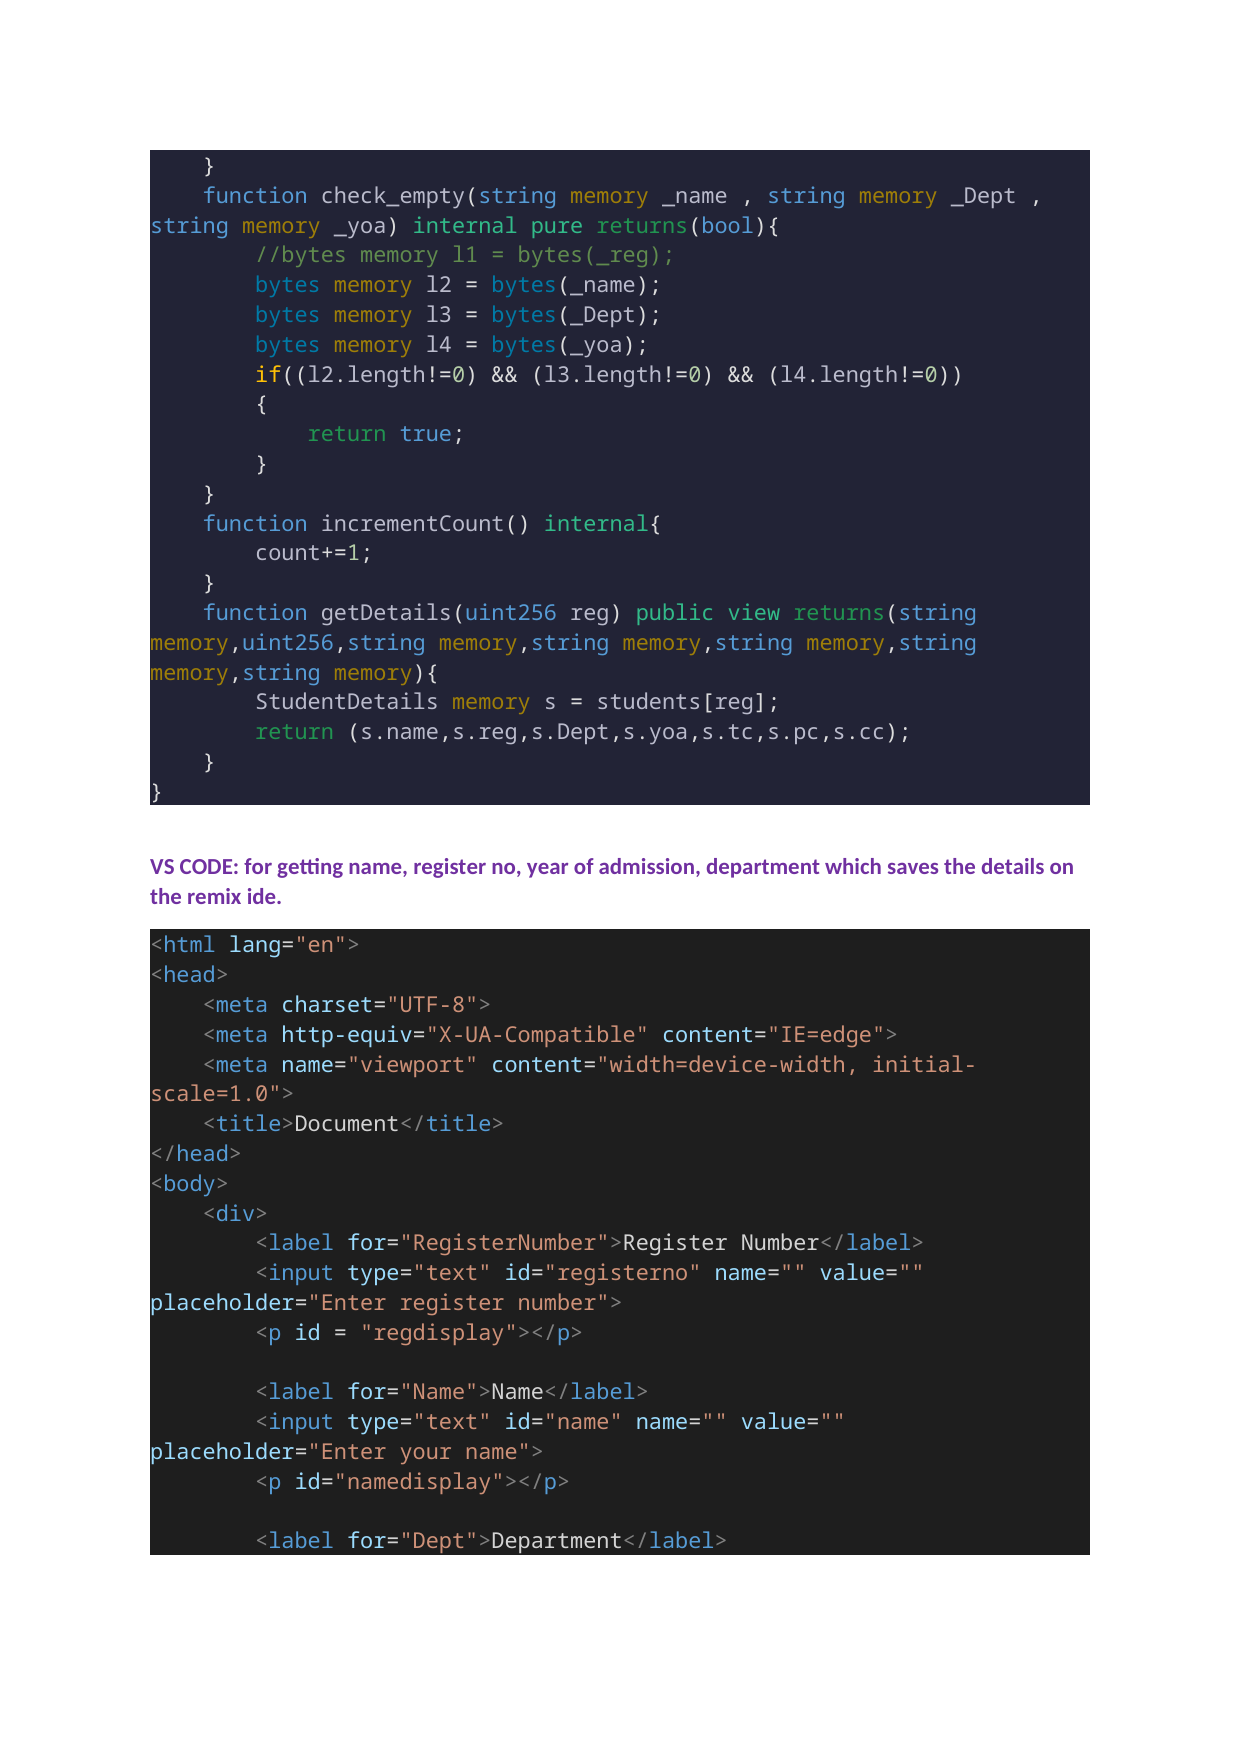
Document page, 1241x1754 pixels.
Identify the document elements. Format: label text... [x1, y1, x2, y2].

text } [150, 746, 1090, 776]
text //bytes memory l1 = bytes(_reg); [150, 239, 1090, 269]
text } [150, 776, 1090, 805]
text <meta name="viewport" content="width=device-width, initial-scale=1.0"> [150, 1048, 1090, 1108]
text <head> [150, 959, 1090, 989]
text <meta charset="UTF-8"> [150, 989, 1090, 1019]
text function incrementCount() internal{ [150, 507, 1090, 537]
text } [150, 448, 1090, 478]
text <div> [150, 1197, 1090, 1227]
text bytes memory l4 = bytes(_yoa); [150, 329, 1090, 358]
text <p id = "regdisplay"></p> [150, 1317, 1090, 1346]
text <meta http-equiv="X-UA-Compatible" content="IE=edge"> [150, 1019, 1090, 1048]
text <label for="Dept">Department</label> [150, 1525, 1090, 1555]
text VS CODE: for getting name, register no, year of admission, department which saves the details on the remix ide. [150, 852, 1090, 911]
text function getDetails(uint256 reg) public view returns(string memory,uint256,string memory,string memory,string memory,string memory,string memory){ [150, 597, 1090, 686]
text } [150, 567, 1090, 597]
text <html lang="en"> [150, 929, 1090, 959]
text bytes memory l2 = bytes(_name); [150, 269, 1090, 299]
text return (s.name,s.reg,s.Dept,s.yoa,s.tc,s.pc,s.cc); [150, 716, 1090, 746]
text StudentDetails memory s = students[reg]; [150, 686, 1090, 716]
text <label for="RegisterNumber">Register Number</label> [150, 1227, 1090, 1257]
text <title>Document</title> [150, 1108, 1090, 1138]
text <p id="namedisplay"></p> [150, 1466, 1090, 1495]
text function check_empty(string memory _name , string memory _Dept , string memory _yoa) internal pure returns(bool){ [150, 180, 1090, 239]
text <label for="Name">Name</label> [150, 1376, 1090, 1406]
text <body> [150, 1168, 1090, 1197]
text if((l2.length!=0) && (l3.length!=0) && (l4.length!=0)) [150, 358, 1090, 388]
text } [150, 478, 1090, 507]
text </head> [150, 1138, 1090, 1168]
text } [150, 150, 1090, 180]
text <input type="text" id="name" name="" value="" placeholder="Enter your name"> [150, 1406, 1090, 1466]
text { [150, 388, 1090, 418]
text return true; [150, 418, 1090, 448]
text bytes memory l3 = bytes(_Dept); [150, 299, 1090, 329]
text count+=1; [150, 537, 1090, 567]
text <input type="text" id="registerno" name="" value="" placeholder="Enter register number"> [150, 1257, 1090, 1317]
